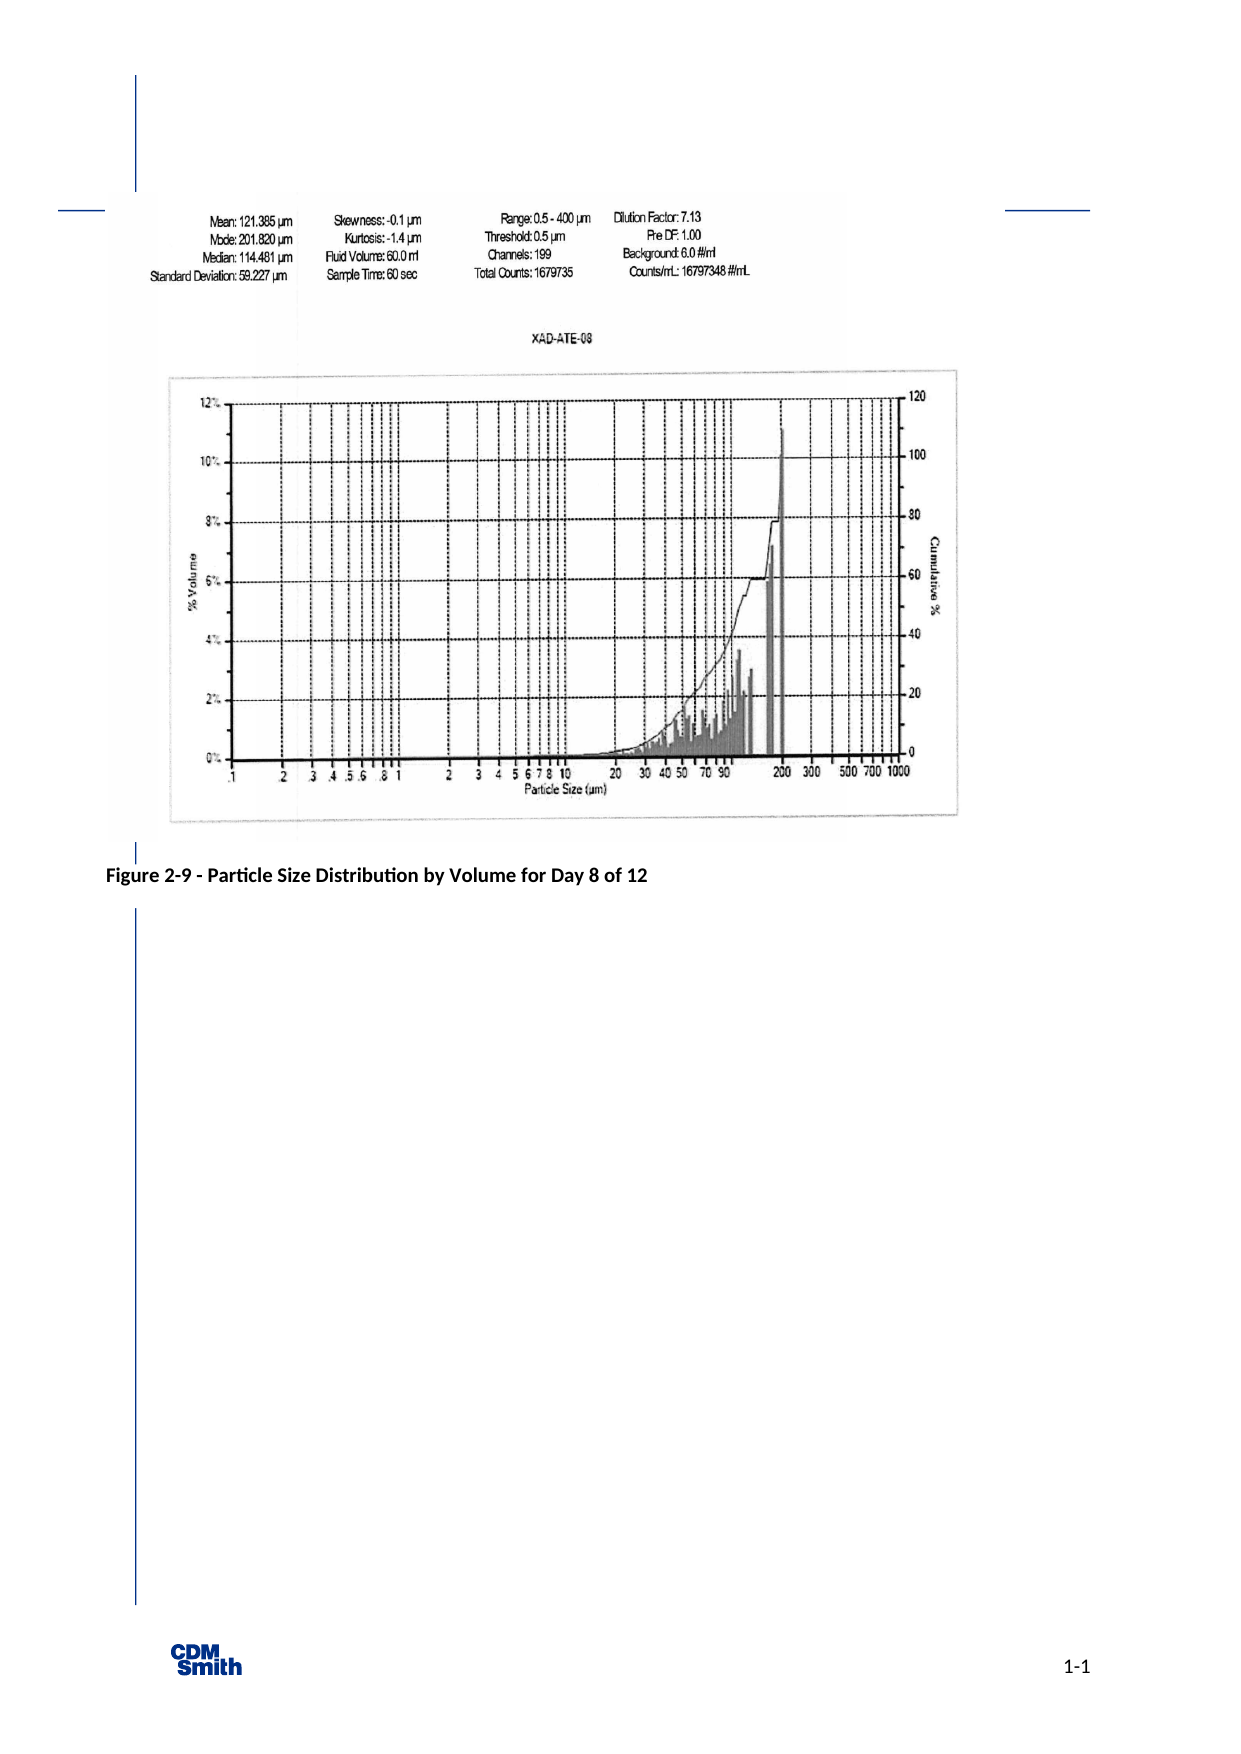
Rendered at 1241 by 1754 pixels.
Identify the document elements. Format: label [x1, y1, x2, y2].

picture [105, 192, 1005, 842]
